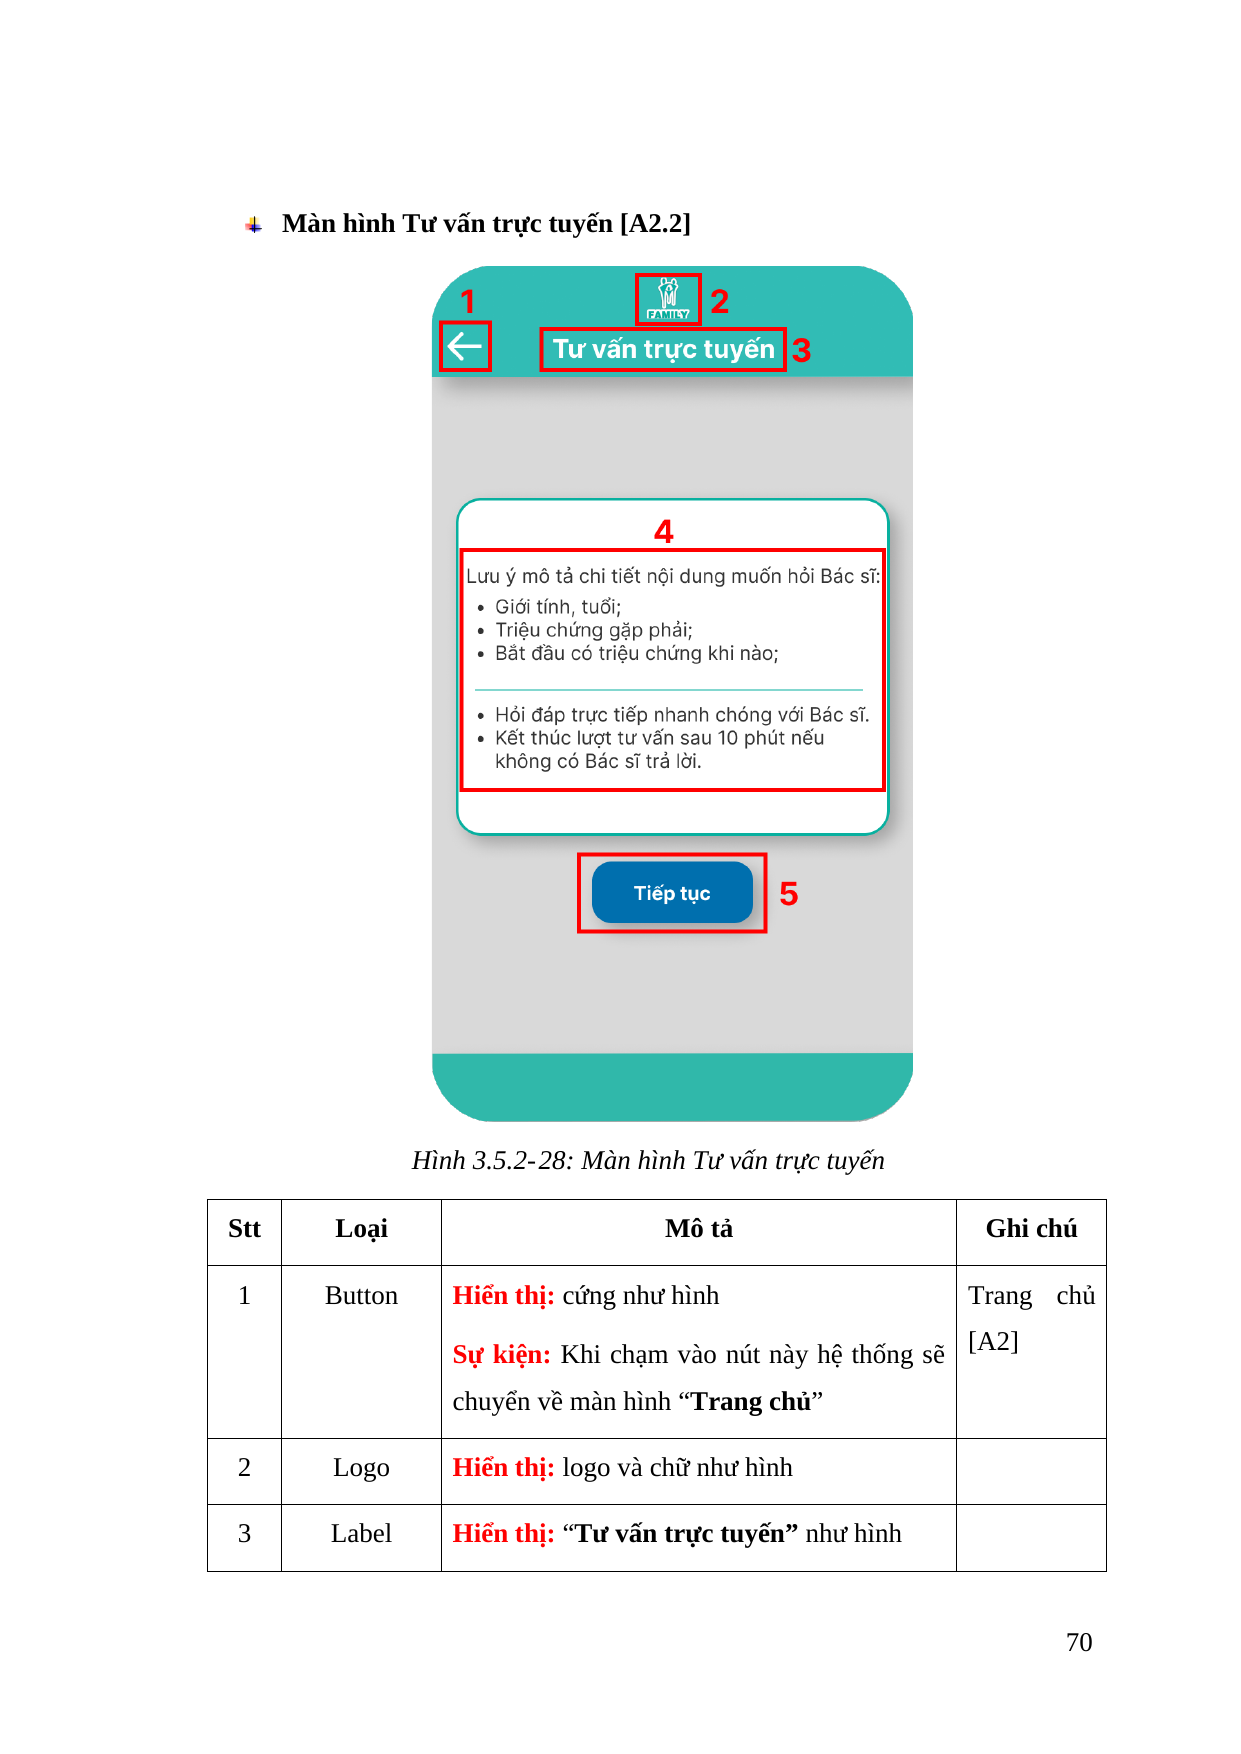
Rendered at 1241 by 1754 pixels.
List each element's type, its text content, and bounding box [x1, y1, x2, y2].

table_cell Logo [282, 1439, 441, 1504]
table_header Stt [208, 1200, 281, 1265]
table_cell [957, 1505, 1106, 1571]
table_cell Label [282, 1505, 441, 1571]
picture [431, 266, 913, 1122]
table_cell Hiển thị: logo và chữ như hình [442, 1439, 956, 1504]
picture [245, 215, 262, 233]
table_cell Hiển thị: cứng như hình Sự kiện: Khi chạm vào nút này hệ thống sẽ chuyển về màn hình “Trang chủ” [442, 1266, 956, 1438]
table_cell Hiển thị: “Tư vấn trực tuyến” như hình [442, 1505, 956, 1571]
list Màn hình Tư vấn trực tuyến [A2.2] [244, 207, 1092, 238]
table_cell 2 [208, 1439, 281, 1504]
table_header Mô tả [442, 1200, 956, 1265]
table_cell Trang chủ [A2] [957, 1266, 1106, 1438]
table_header Ghi chú [957, 1200, 1106, 1265]
table_cell 3 [208, 1505, 281, 1571]
table_cell 1 [208, 1266, 281, 1438]
table_cell [957, 1439, 1106, 1504]
table_cell Button [282, 1266, 441, 1438]
table_header Loại [282, 1200, 441, 1265]
